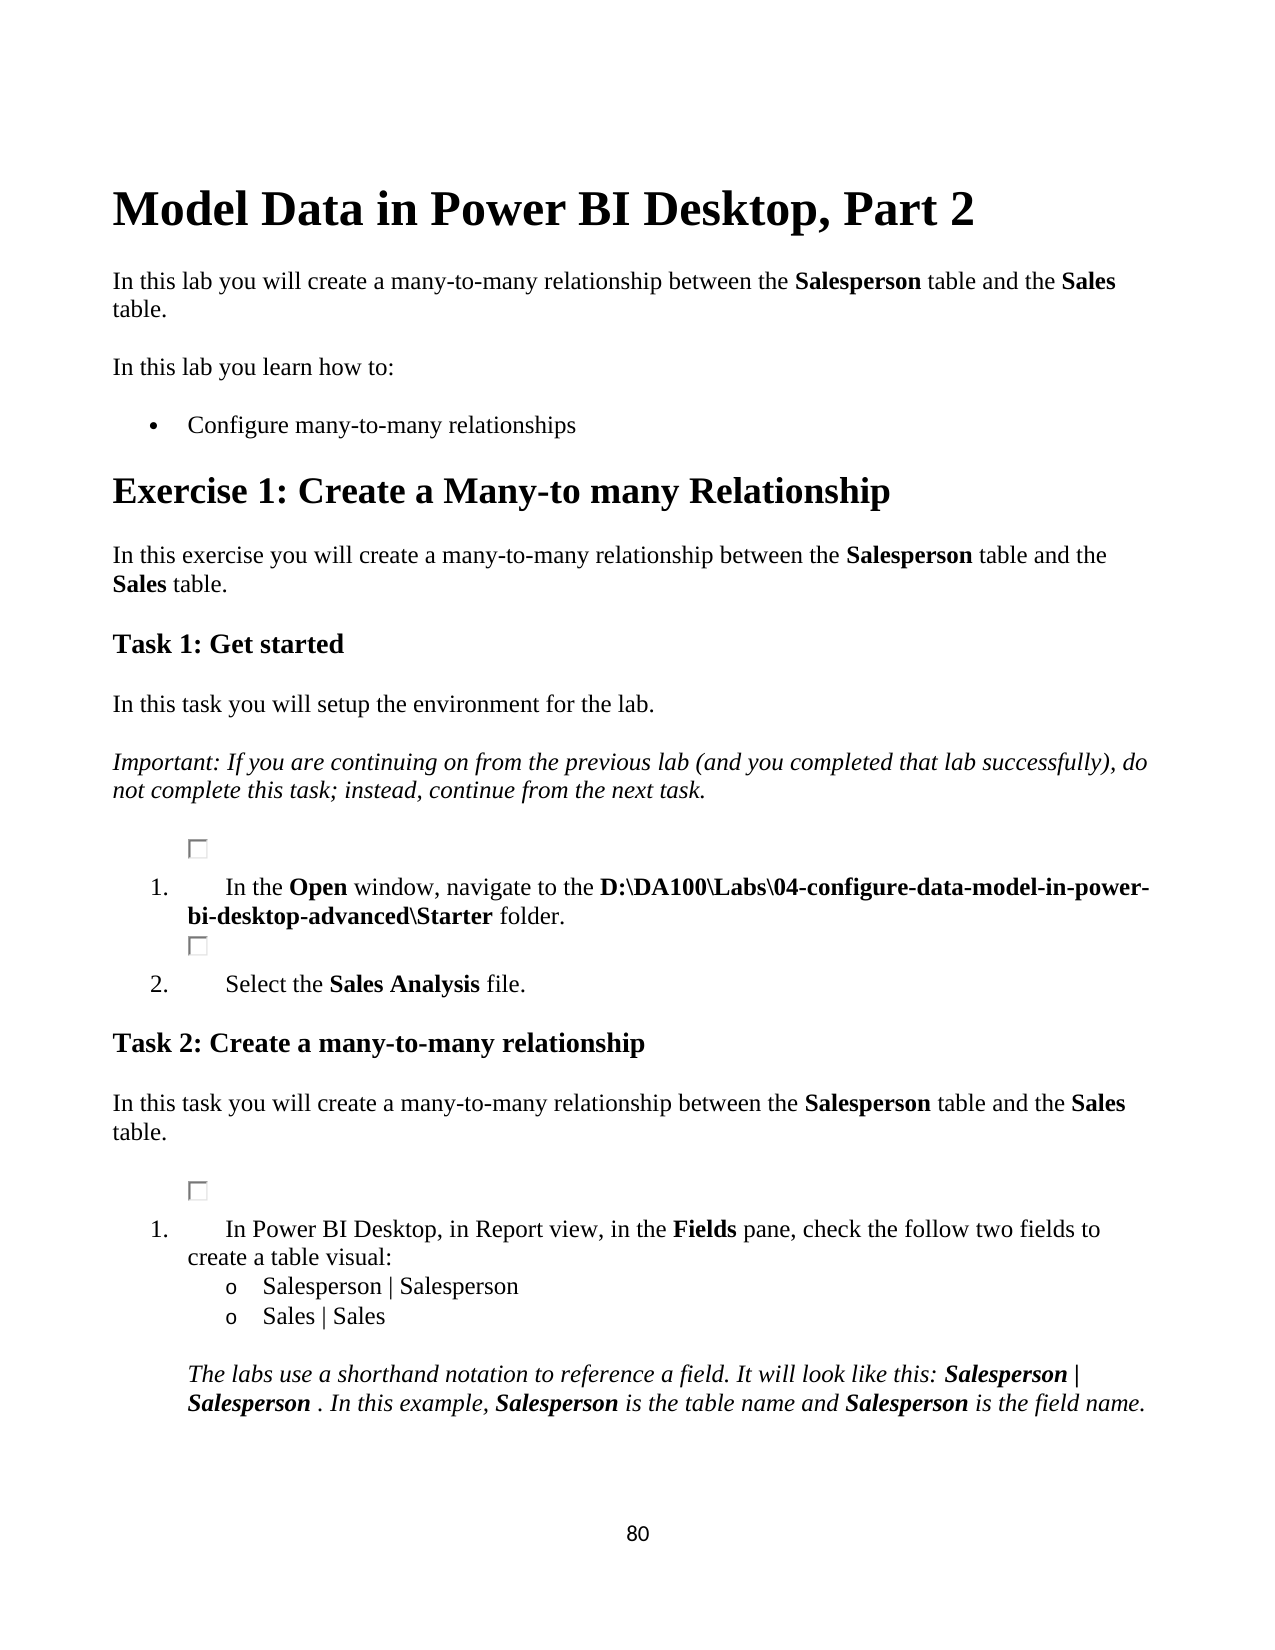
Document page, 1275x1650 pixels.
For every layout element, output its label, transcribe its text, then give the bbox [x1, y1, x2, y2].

list Sales | Sales [225, 1301, 1162, 1330]
text Model Data in Power BI Desktop, Part 2 [112, 179, 1162, 237]
list Configure many-to-many relationships [150, 410, 1162, 439]
list In Power BI Desktop, in Report view, in the Fields pane, check the follow two fields to create a table visual: [150, 1175, 1162, 1271]
text Task 2: Create a many-to-many relationship [112, 1027, 1162, 1059]
text Exercise 1: Create a Many-to many Relationship [112, 468, 1162, 511]
text In this lab you learn how to: [112, 352, 1162, 381]
text In this task you will create a many-to-many relationship between the Salesperson table and the Sales table. [112, 1088, 1162, 1146]
text The labs use a shorthand notation to reference a field. It will look like this: Salesperson | Salesperson . In this example, Salesperson is the table name and Salesperson is the field name. [187, 1359, 1162, 1417]
list Salesperson | Salesperson [225, 1271, 1162, 1301]
text Task 1: Get started [112, 627, 1162, 660]
text Important: If you are continuing on from the previous lab (and you completed that lab successfully), do not complete this task; instead, continue from the next task. [112, 747, 1162, 804]
text In this lab you will create a many-to-many relationship between the Salesperson table and the Sales table. [112, 266, 1162, 323]
text In this exercise you will create a many-to-many relationship between the Salesperson table and the Sales table. [112, 541, 1162, 598]
list In the Open window, navigate to the D:\DA100\Labs\04-configure-data-model-in-power-bi-desktop-advanced\Starter folder. [150, 833, 1162, 930]
text In this task you will setup the environment for the lab. [112, 689, 1162, 718]
list Select the Sales Analysis file. [150, 930, 1162, 997]
